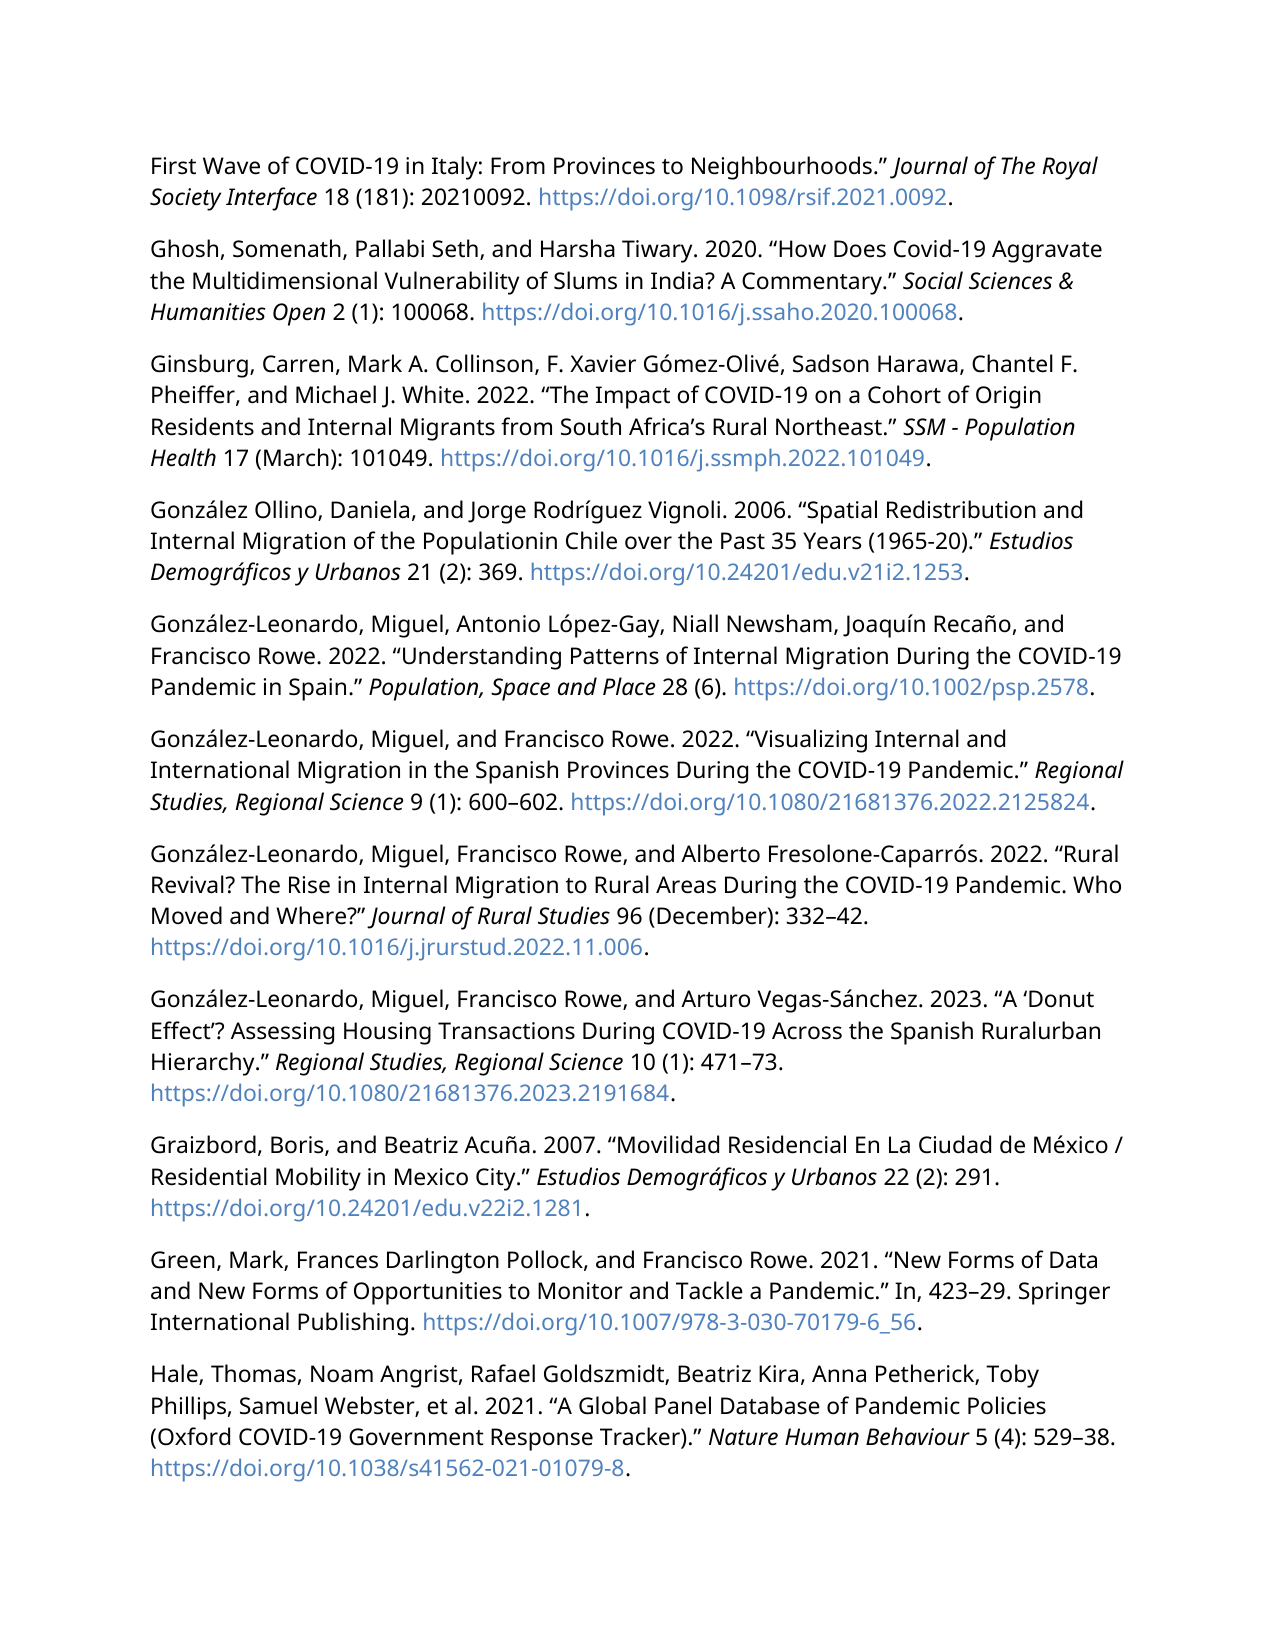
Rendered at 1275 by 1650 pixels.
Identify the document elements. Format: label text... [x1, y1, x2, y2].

text Ghosh, Somenath, Pallabi Seth, and Harsha Tiwary. 2020. “How Does Covid-19 Aggravate the Multidimensional Vulnerability of Slums in India? A Commentary.” Social Sciences & Humanities Open 2 (1): 100068. https://doi.org/10.1016/j.ssaho.2020.100068. [150, 233, 1125, 327]
text González-Leonardo, Miguel, Francisco Rowe, and Arturo Vegas-Sánchez. 2023. “A ‘Donut Effect’? Assessing Housing Transactions During COVID-19 Across the Spanish Ruralurban Hierarchy.” Regional Studies, Regional Science 10 (1): 471–73. https://doi.org/10.1080/21681376.2023.2191684. [150, 983, 1125, 1108]
text González-Leonardo, Miguel, Francisco Rowe, and Alberto Fresolone-Caparrós. 2022. “Rural Revival? The Rise in Internal Migration to Rural Areas During the COVID-19 Pandemic. Who Moved and Where?” Journal of Rural Studies 96 (December): 332–42. https://doi.org/10.1016/j.jrurstud.2022.11.006. [150, 837, 1125, 962]
text Graizbord, Boris, and Beatriz Acuña. 2007. “Movilidad Residencial En La Ciudad de México / Residential Mobility in Mexico City.” Estudios Demográficos y Urbanos 22 (2): 291. https://doi.org/10.24201/edu.v22i2.1281. [150, 1129, 1125, 1223]
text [150, 150, 1125, 212]
text Hale, Thomas, Noam Angrist, Rafael Goldszmidt, Beatriz Kira, Anna Petherick, Toby Phillips, Samuel Webster, et al. 2021. “A Global Panel Database of Pandemic Policies (Oxford COVID-19 Government Response Tracker).” Nature Human Behaviour 5 (4): 529–38. https://doi.org/10.1038/s41562-021-01079-8. [150, 1358, 1125, 1483]
text González Ollino, Daniela, and Jorge Rodríguez Vignoli. 2006. “Spatial Redistribution and Internal Migration of the Populationin Chile over the Past 35 Years (1965-20).” Estudios Demográficos y Urbanos 21 (2): 369. https://doi.org/10.24201/edu.v21i2.1253. [150, 494, 1125, 587]
text Green, Mark, Frances Darlington Pollock, and Francisco Rowe. 2021. “New Forms of Data and New Forms of Opportunities to Monitor and Tackle a Pandemic.” In, 423–29. Springer International Publishing. https://doi.org/10.1007/978-3-030-70179-6_56. [150, 1244, 1125, 1337]
text González-Leonardo, Miguel, Antonio López-Gay, Niall Newsham, Joaquín Recaño, and Francisco Rowe. 2022. “Understanding Patterns of Internal Migration During the COVID-19 Pandemic in Spain.” Population, Space and Place 28 (6). https://doi.org/10.1002/psp.2578. [150, 608, 1125, 702]
text González-Leonardo, Miguel, and Francisco Rowe. 2022. “Visualizing Internal and International Migration in the Spanish Provinces During the COVID-19 Pandemic.” Regional Studies, Regional Science 9 (1): 600–602. https://doi.org/10.1080/21681376.2022.2125824. [150, 723, 1125, 817]
text Ginsburg, Carren, Mark A. Collinson, F. Xavier Gómez-Olivé, Sadson Harawa, Chantel F. Pheiffer, and Michael J. White. 2022. “The Impact of COVID-19 on a Cohort of Origin Residents and Internal Migrants from South Africa’s Rural Northeast.” SSM - Population Health 17 (March): 101049. https://doi.org/10.1016/j.ssmph.2022.101049. [150, 348, 1125, 473]
